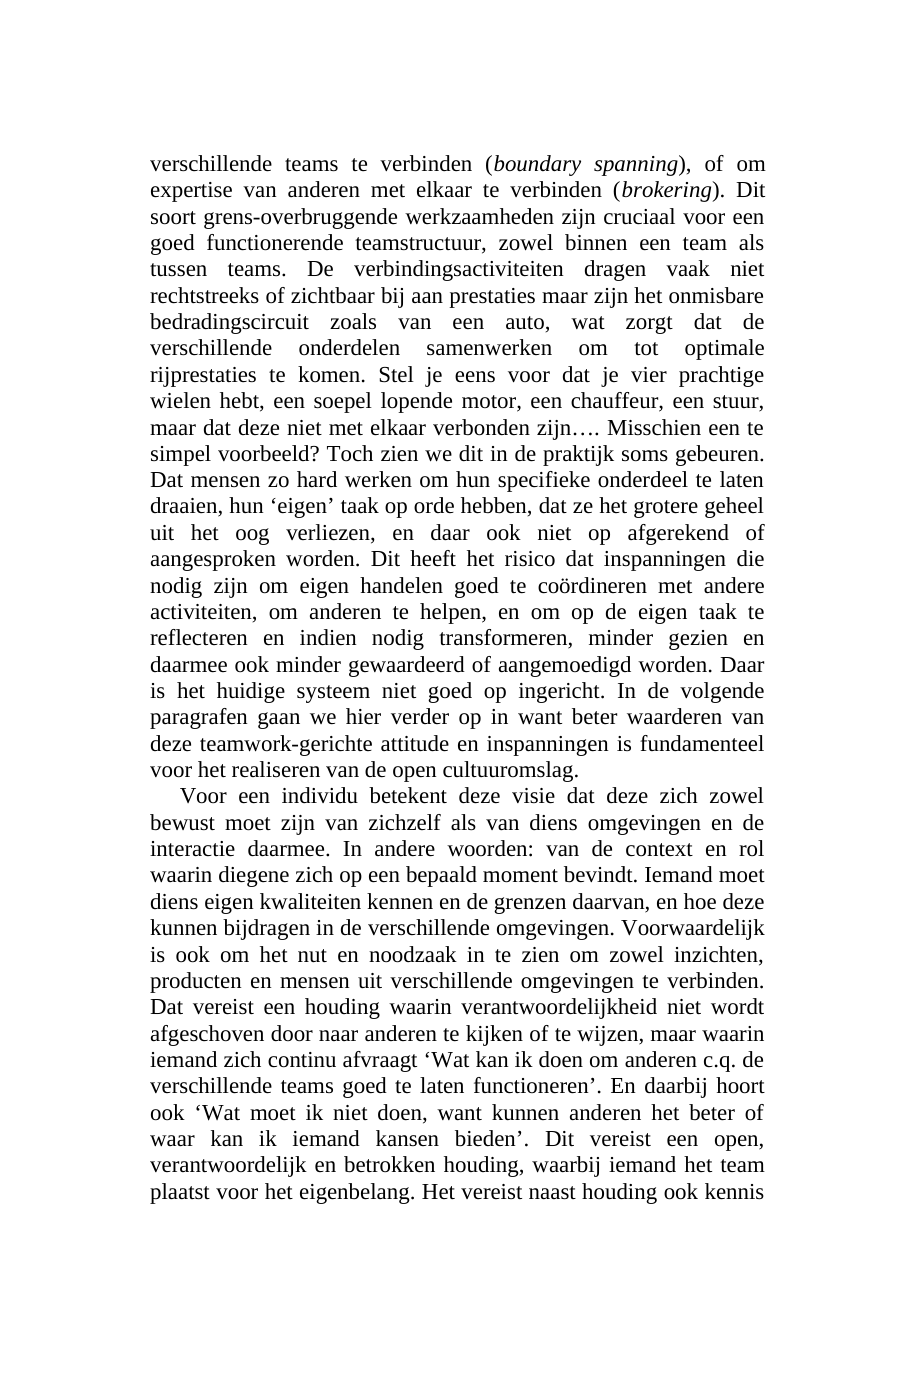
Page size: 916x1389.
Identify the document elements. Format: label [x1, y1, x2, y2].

text [150, 150, 766, 782]
text [150, 782, 766, 1204]
